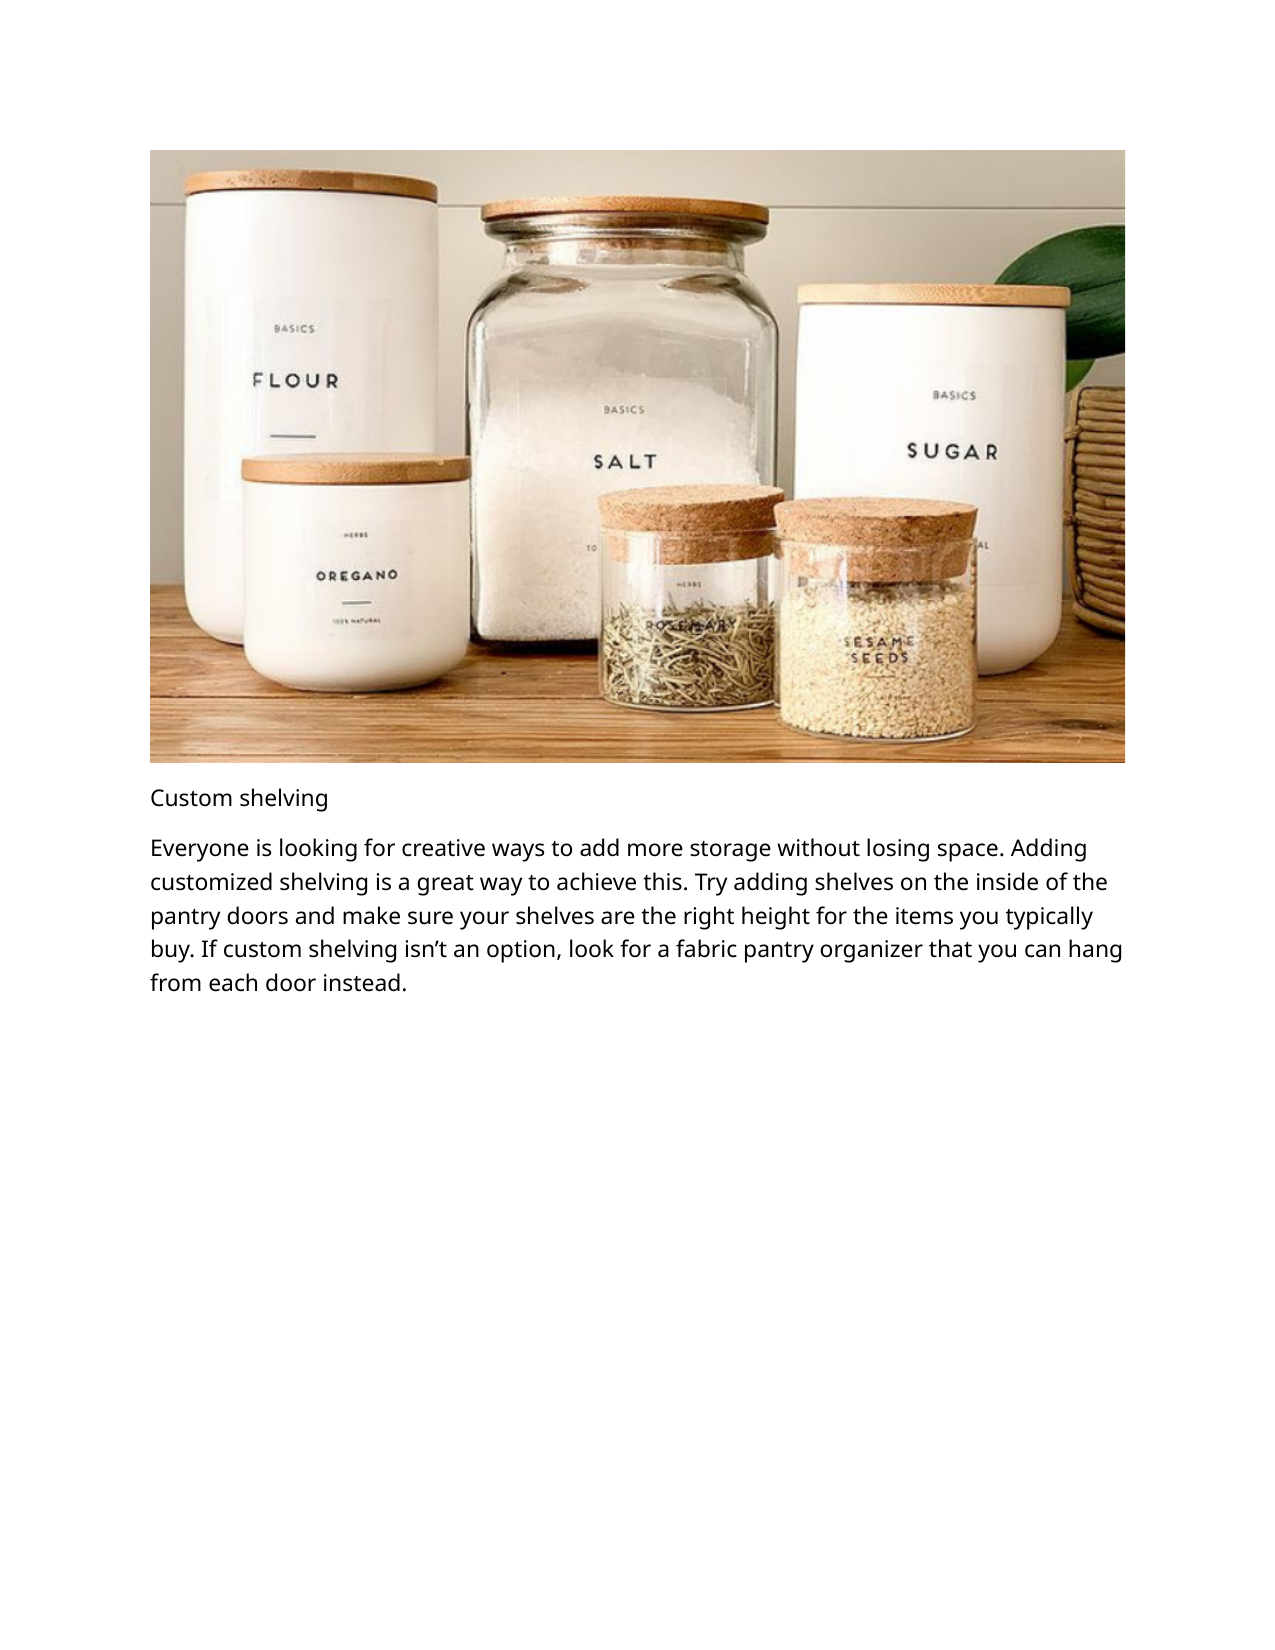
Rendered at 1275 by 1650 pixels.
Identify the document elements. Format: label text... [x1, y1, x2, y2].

text Custom shelving [150, 782, 1125, 813]
picture [150, 150, 1125, 763]
text Everyone is looking for creative ways to add more storage without losing space. Adding customized shelving is a great way to achieve this. Try adding shelves on the inside of the pantry doors and make sure your shelves are the right height for the items you typically buy. If custom shelving isn’t an option, look for a fabric pantry organizer that you can hang from each door instead. [150, 832, 1125, 998]
